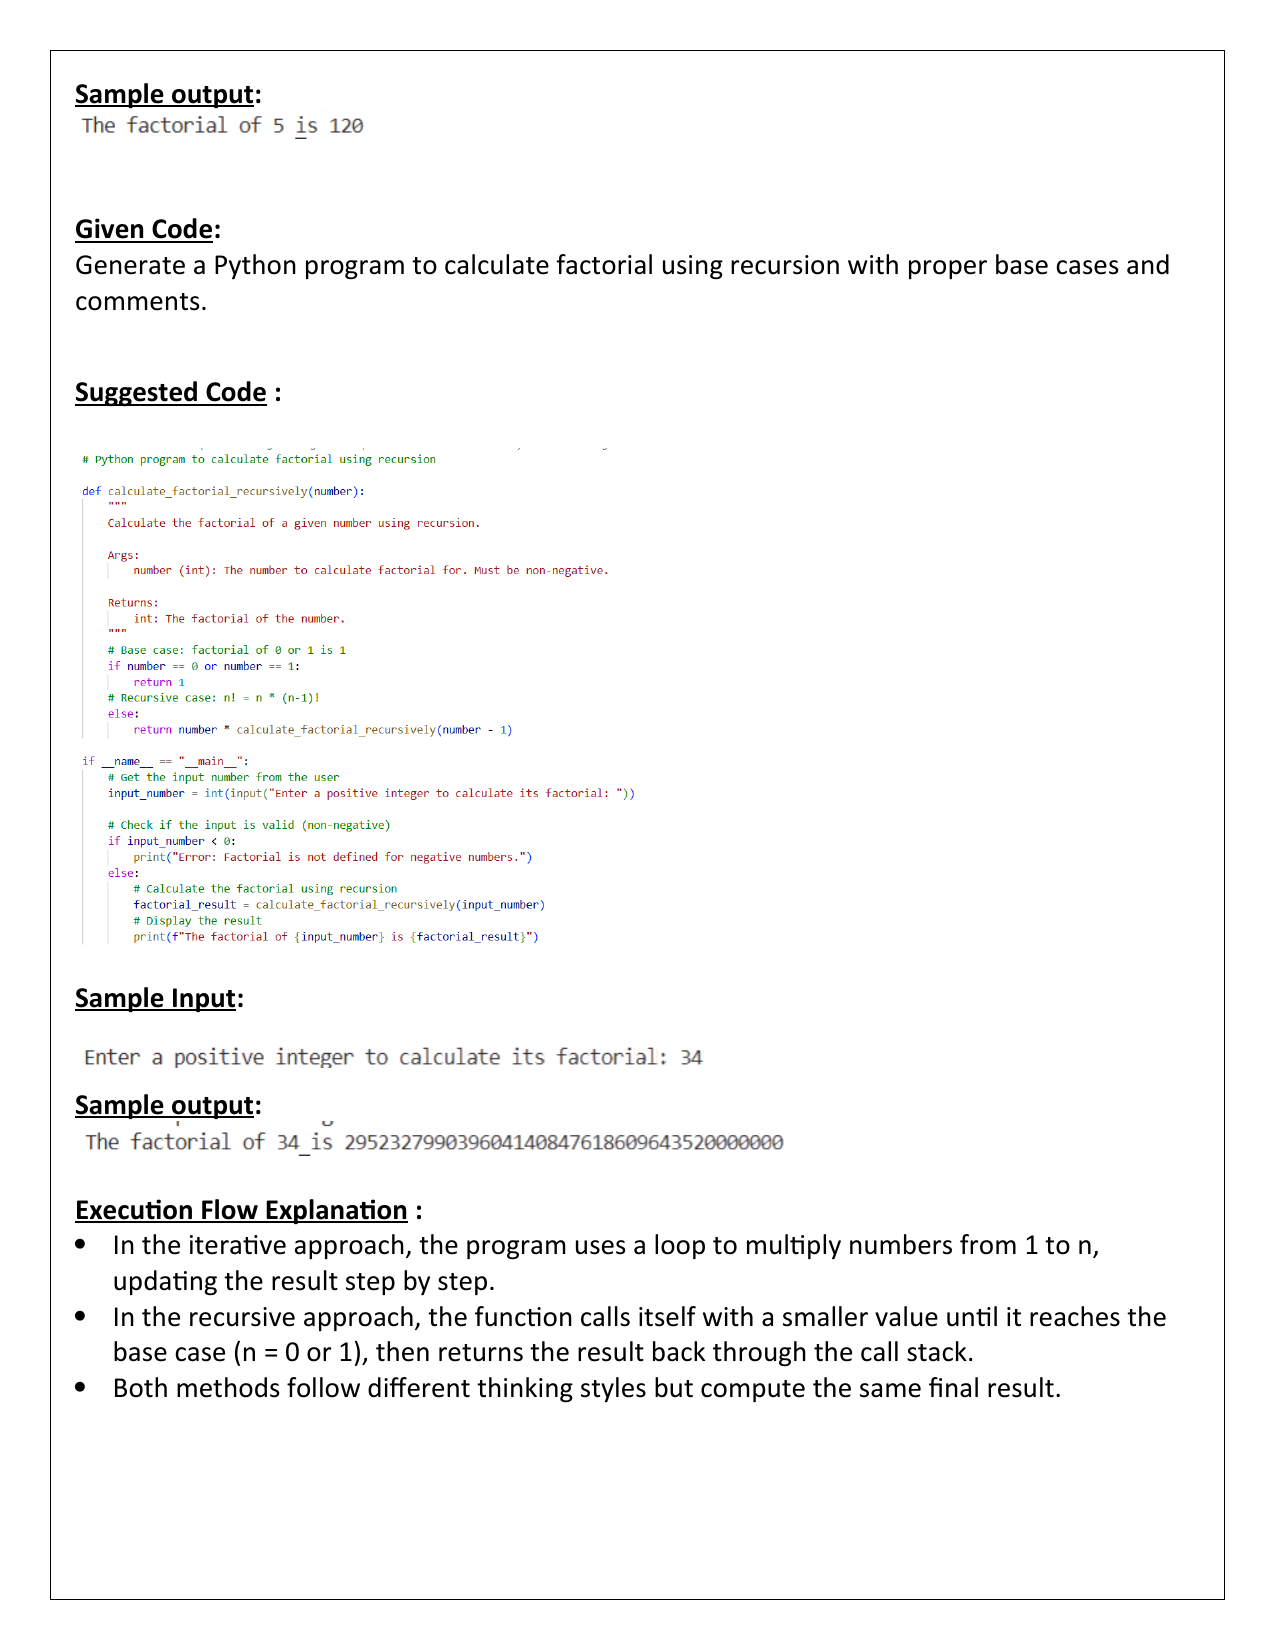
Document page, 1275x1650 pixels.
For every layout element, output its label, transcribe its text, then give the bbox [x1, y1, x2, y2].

text Generate a Python program to calculate factorial using recursion with proper base cases and comments. [75, 246, 1200, 317]
text Given Code: [75, 210, 1200, 246]
text Suggested Code : [75, 373, 1200, 409]
text Sample output: [75, 75, 1200, 111]
picture [75, 1035, 709, 1068]
text Sample Input: [75, 979, 1200, 1014]
list In the recursive approach, the function calls itself with a smaller value until it reaches the base case (n = 0 or 1), then returns the result back through the call stack. [75, 1298, 1200, 1369]
picture [75, 448, 637, 946]
picture [75, 1121, 790, 1156]
text Execution Flow Explanation : [75, 1191, 1200, 1226]
list Both methods follow different thinking styles but compute the same final result. [75, 1369, 1200, 1404]
text Sample output: [75, 1086, 1200, 1121]
picture [75, 110, 378, 139]
list In the iterative approach, the program uses a loop to multiply numbers from 1 to n, updating the result step by step. [75, 1226, 1200, 1298]
